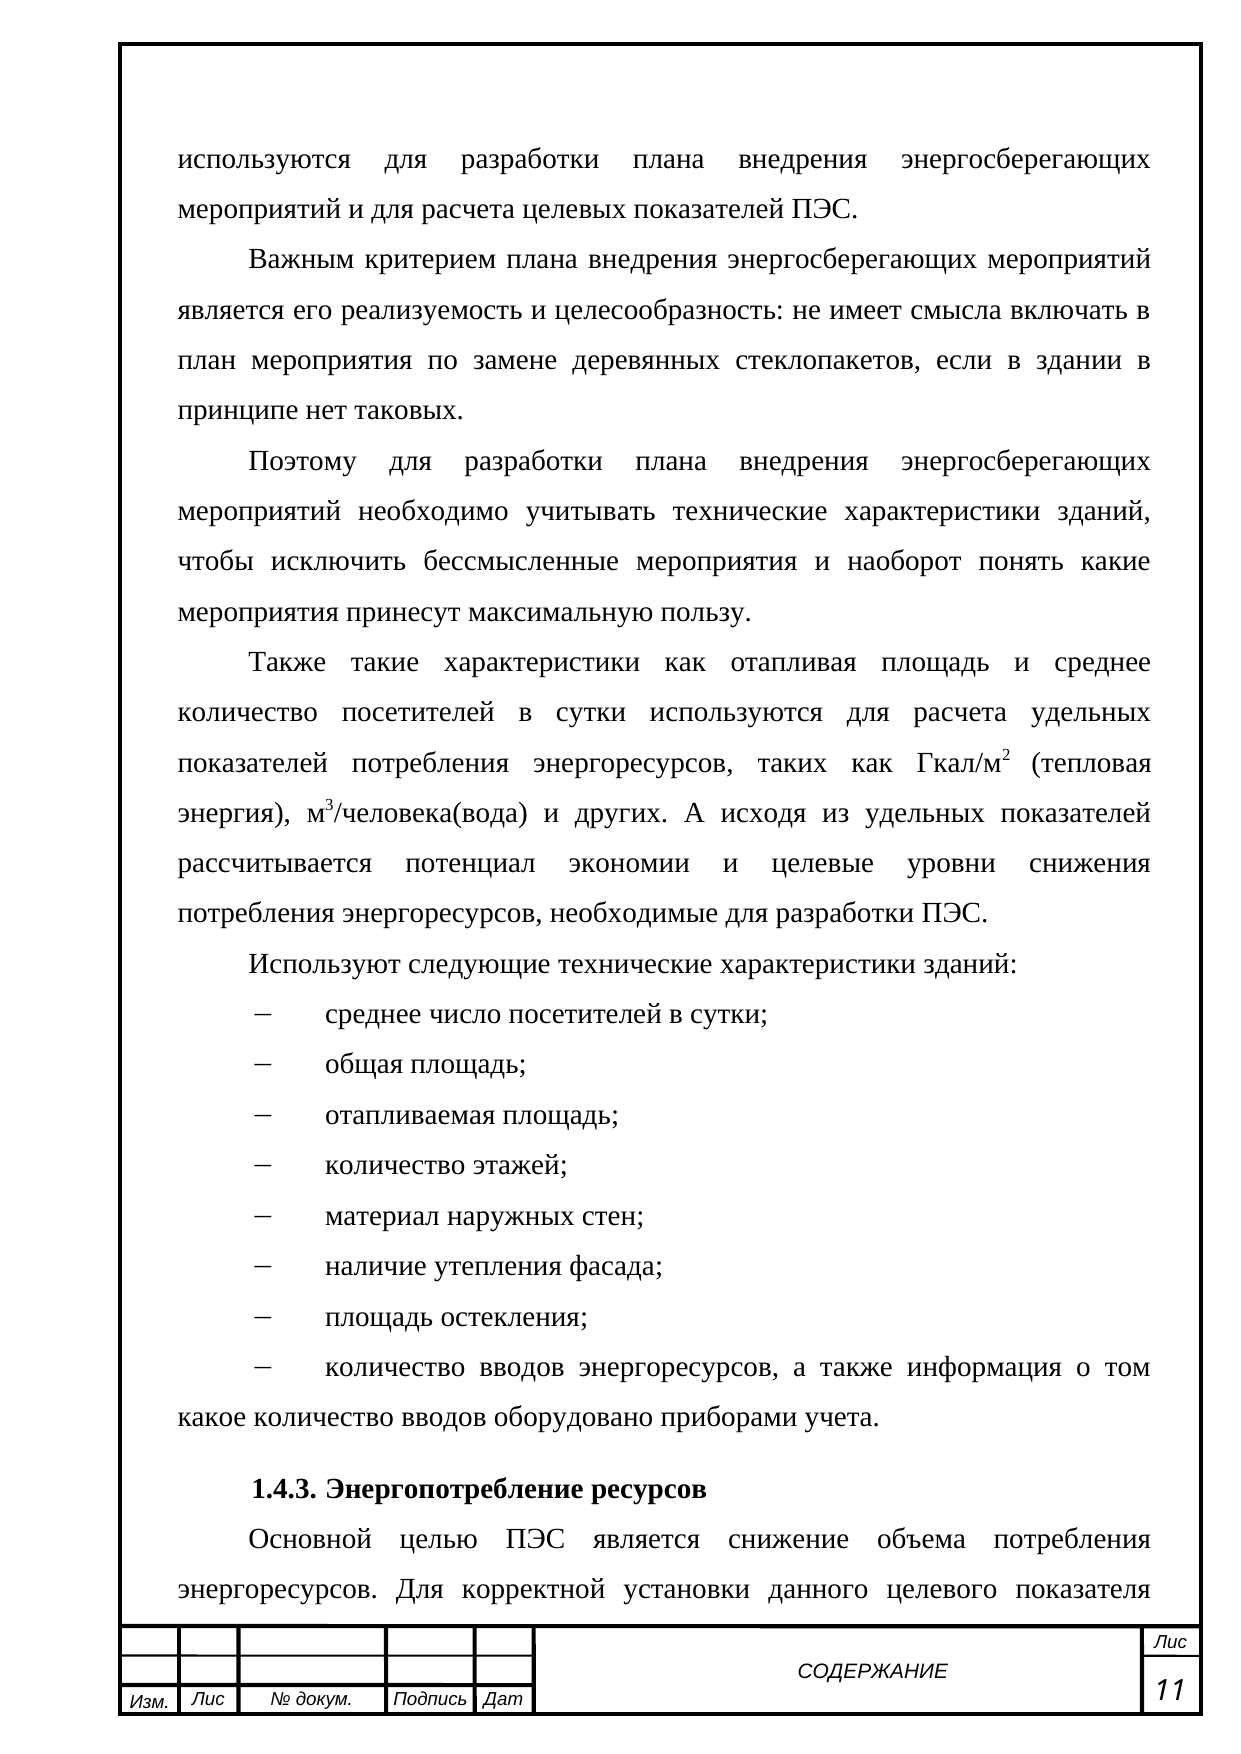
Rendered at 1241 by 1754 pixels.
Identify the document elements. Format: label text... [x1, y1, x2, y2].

list площадь остекления; [177, 1299, 1152, 1332]
list наличие утепления фасада; [177, 1248, 1152, 1282]
text Также такие характеристики как отапливая площадь и среднее количество посетителей в сутки используются для расчета удельных показателей потребления энергоресурсов, таких как Гкал/м2 (тепловая энергия), м3/человека(вода) и других. А исходя из удельных показателей рассчитывается потенциал экономии и целевые уровни снижения потребления энергоресурсов, необходимые для разработки ПЭС. [177, 644, 1152, 929]
text Используют следующие технические характеристики зданий: [177, 946, 1152, 979]
list отапливаемая площадь; [177, 1097, 1152, 1131]
subtitle Энергопотребление ресурсов [177, 1471, 1152, 1504]
list среднее число посетителей в сутки; [177, 996, 1152, 1030]
list материал наружных стен; [177, 1198, 1152, 1232]
text Поэтому для разработки плана внедрения энергосберегающих мероприятий необходимо учитывать технические характеристики зданий, чтобы исключить бессмысленные мероприятия и наоборот понять какие мероприятия принесут максимальную пользу. [177, 443, 1152, 627]
list количество этажей; [177, 1147, 1152, 1181]
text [177, 1521, 1152, 1605]
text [177, 141, 1152, 225]
list общая площадь; [177, 1047, 1152, 1080]
text Важным критерием плана внедрения энергосберегающих мероприятий является его реализуемость и целесообразность: не имеет смысла включать в план мероприятия по замене деревянных стеклопакетов, если в здании в принципе нет таковых. [177, 242, 1152, 426]
list количество вводов энергоресурсов, а также информация о том какое количество вводов оборудовано приборами учета. [177, 1349, 1152, 1433]
